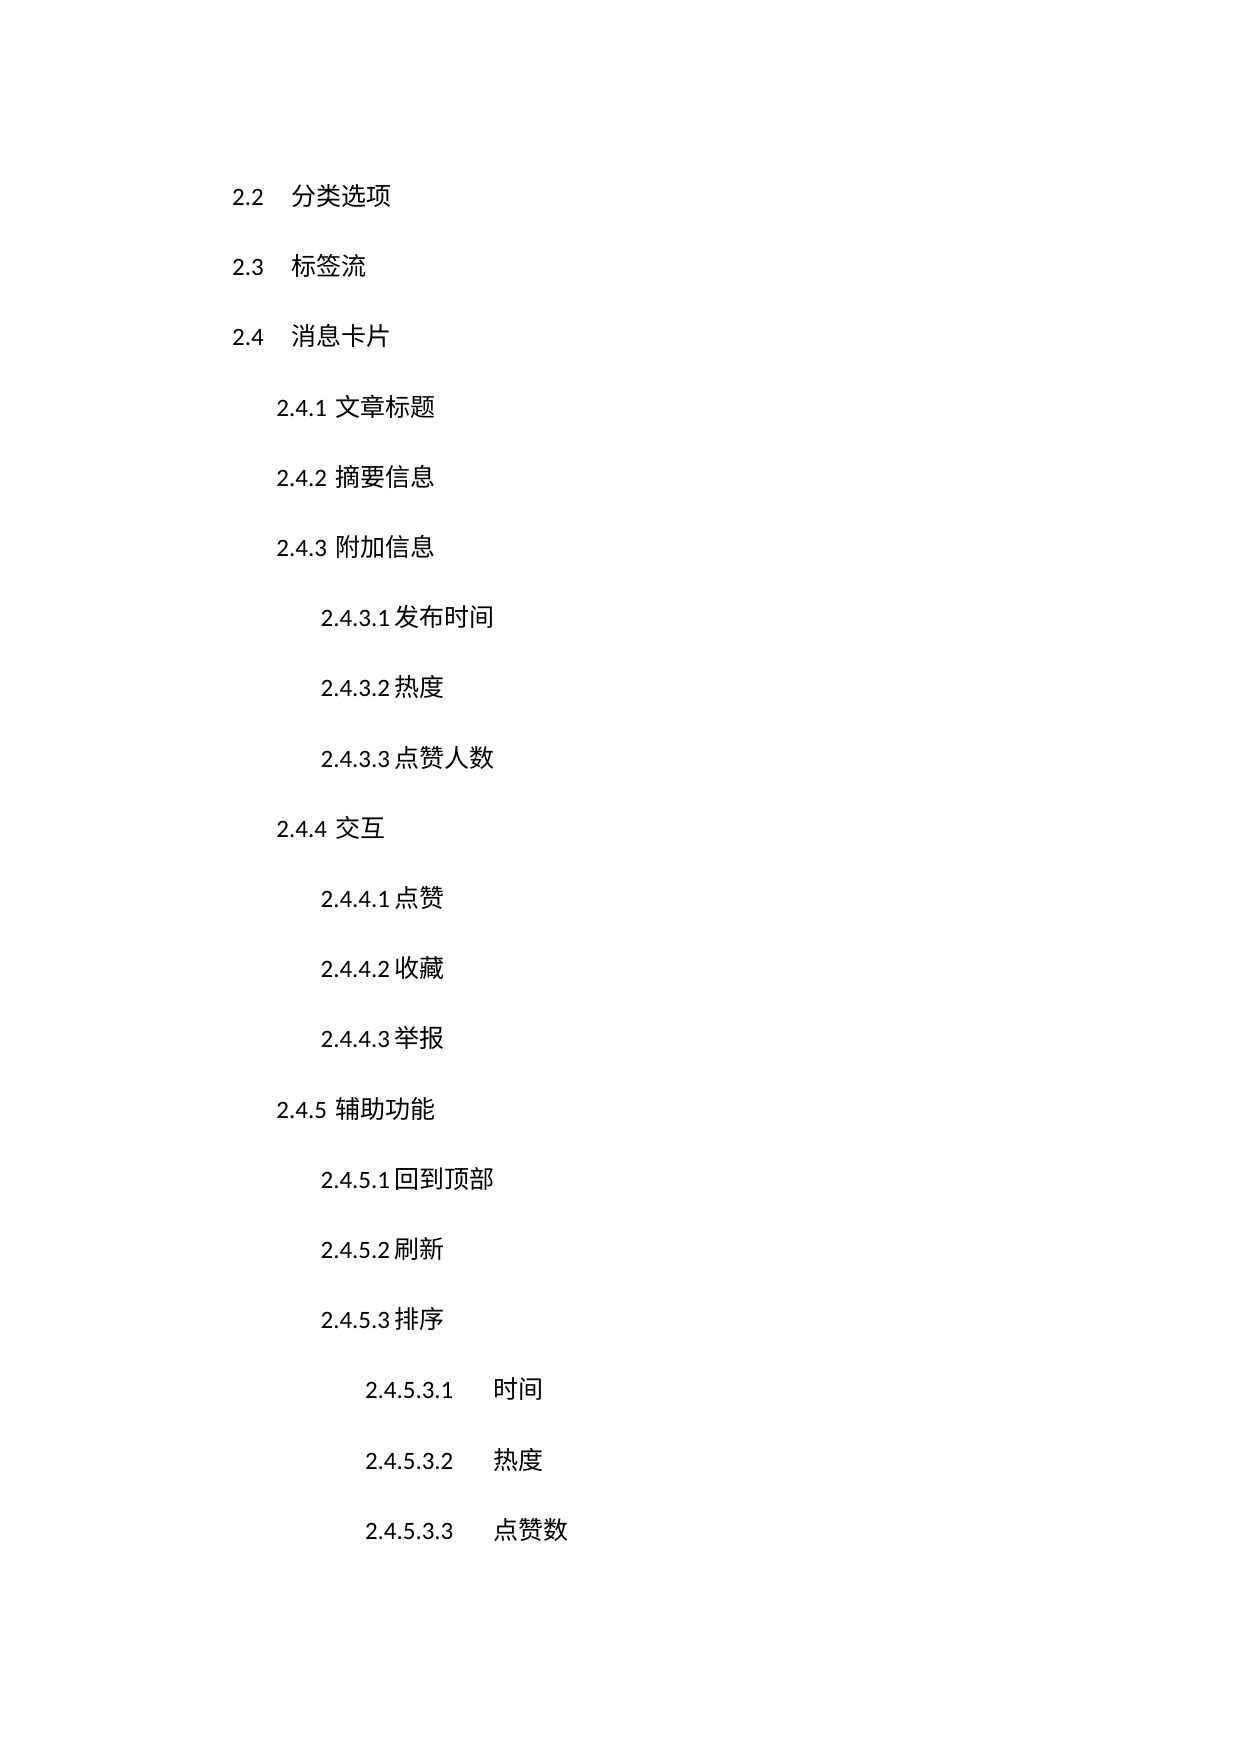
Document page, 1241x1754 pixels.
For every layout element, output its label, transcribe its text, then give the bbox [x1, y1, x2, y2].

list 点赞 [320, 864, 1053, 929]
list 点赞数 [365, 1496, 1053, 1561]
list 摘要信息 [276, 443, 1053, 508]
list 举报 [320, 1004, 1053, 1069]
list 热度 [365, 1426, 1053, 1491]
list 消息卡片 [232, 302, 1053, 367]
list 排序 [320, 1285, 1053, 1350]
list 附加信息 [276, 513, 1053, 578]
list 收藏 [320, 934, 1053, 999]
list 标签流 [232, 232, 1053, 297]
list 刷新 [320, 1215, 1053, 1280]
list 时间 [365, 1356, 1053, 1421]
list 热度 [320, 653, 1053, 718]
list 点赞人数 [320, 724, 1053, 789]
list 交互 [276, 794, 1053, 859]
list 分类选项 [232, 162, 1053, 227]
list 文章标题 [276, 373, 1053, 438]
list 回到顶部 [320, 1145, 1053, 1210]
list 辅助功能 [276, 1075, 1053, 1140]
list 发布时间 [320, 583, 1053, 648]
